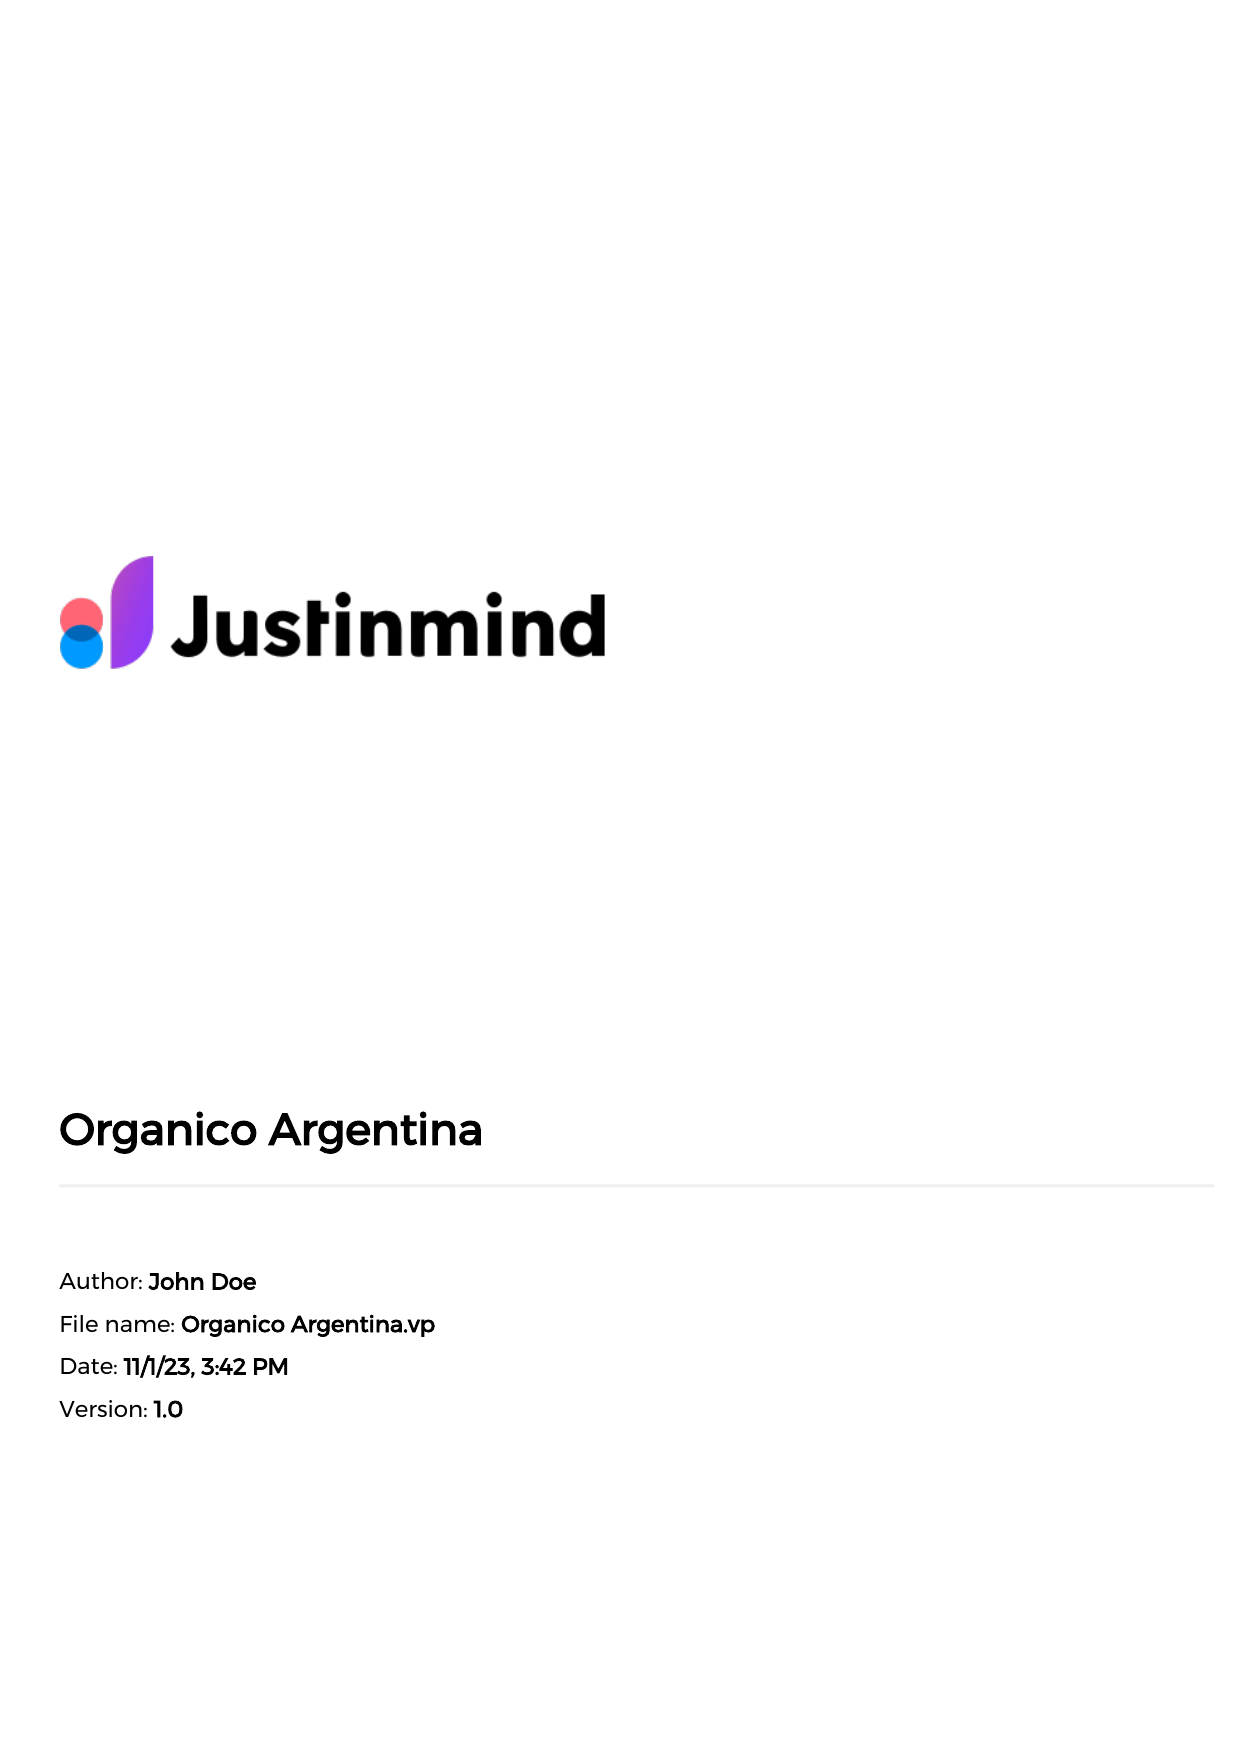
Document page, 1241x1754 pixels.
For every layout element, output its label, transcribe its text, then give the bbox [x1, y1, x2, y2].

text File name: Organico Argentina.vp [59, 1310, 1181, 1338]
text Version: 1.0 [59, 1395, 1181, 1423]
text Author: John Doe [59, 1267, 1181, 1295]
text Organico Argentina [59, 1102, 1181, 1156]
text Date: 11/1/23, 3:42 PM [59, 1352, 1181, 1380]
picture [59, 556, 606, 670]
